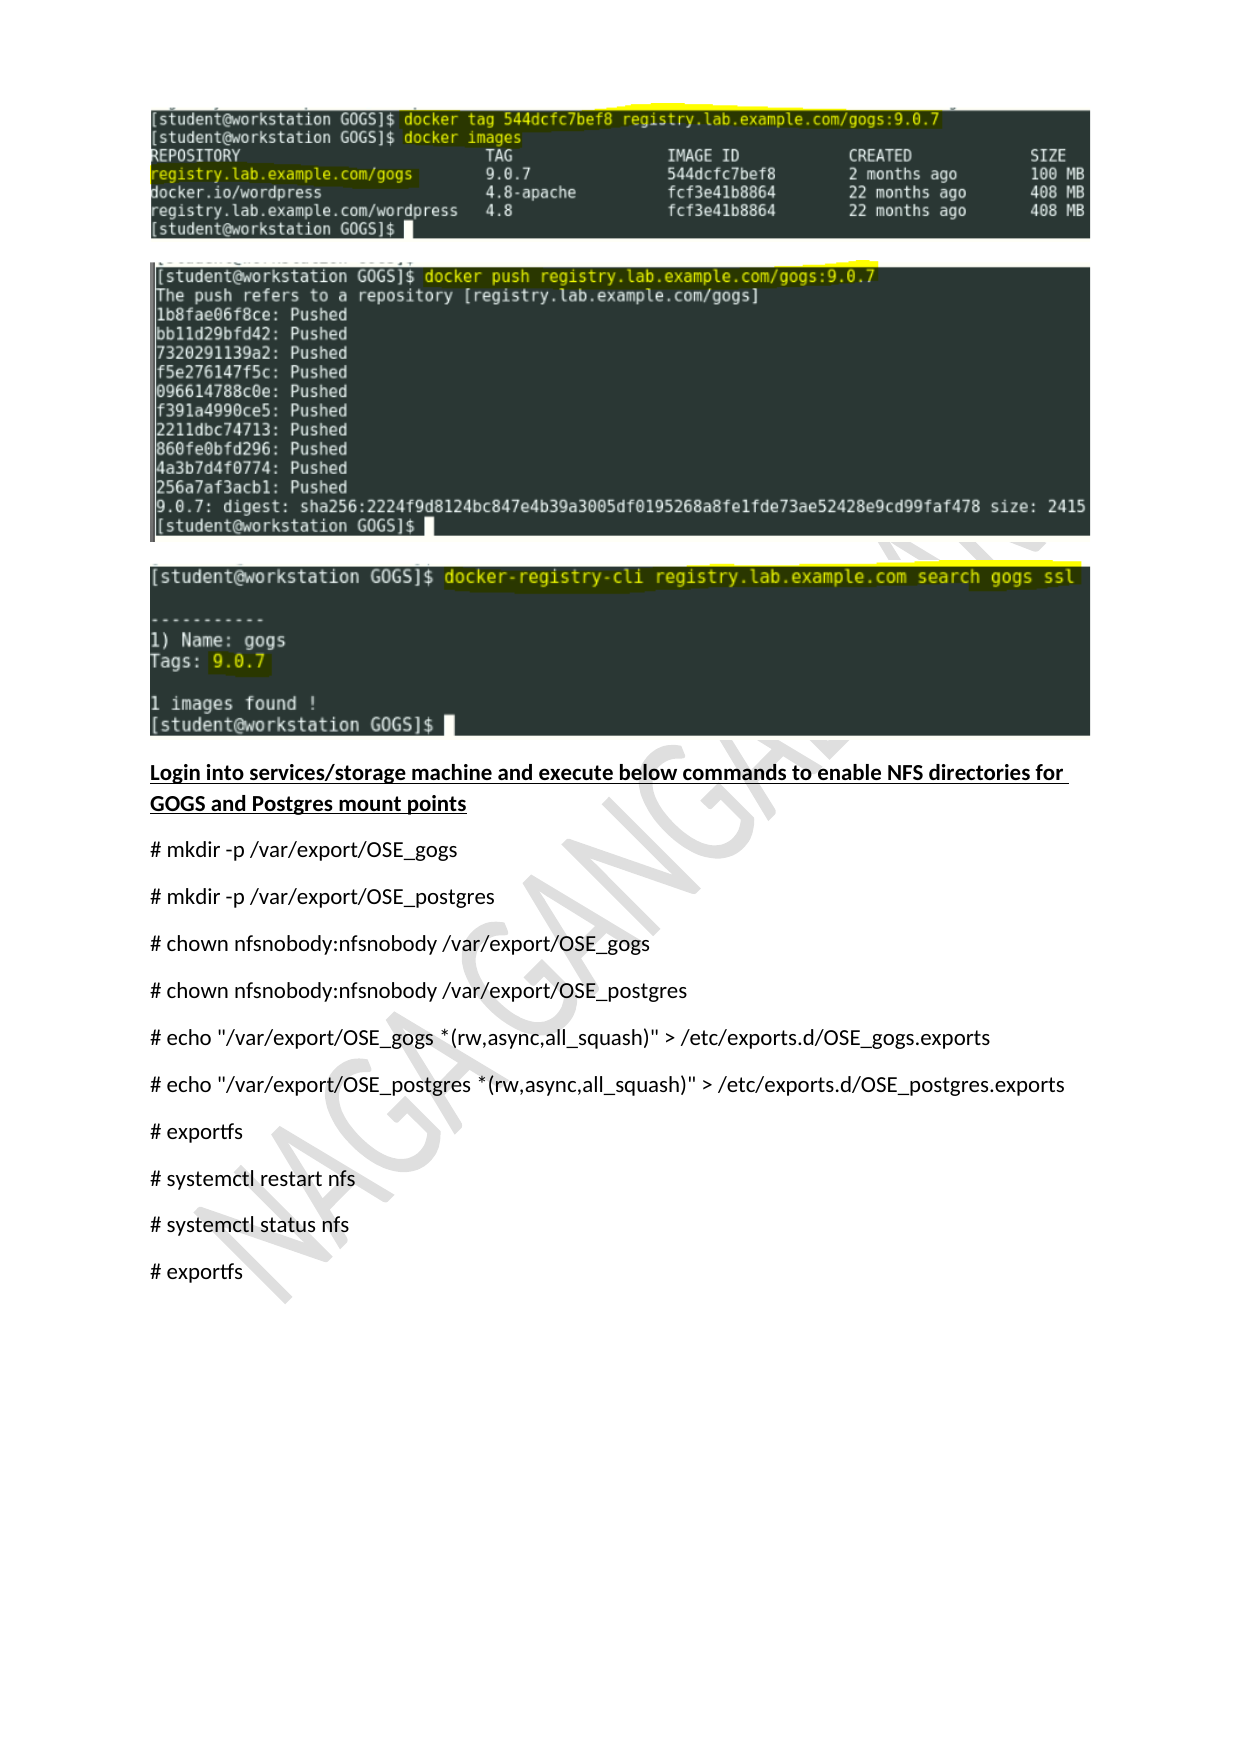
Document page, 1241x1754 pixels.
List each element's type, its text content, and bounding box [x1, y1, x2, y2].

text # mkdir -p /var/export/OSE_postgres [150, 882, 1090, 911]
picture [150, 103, 1091, 242]
text # echo "/var/export/OSE_postgres *(rw,async,all_squash)" > /etc/exports.d/OSE_postgres.exports [150, 1070, 1090, 1098]
text # systemctl status nfs [150, 1211, 1090, 1239]
picture [150, 560, 1091, 740]
text # systemctl restart nfs [150, 1164, 1090, 1192]
text # chown nfsnobody:nfsnobody /var/export/OSE_gogs [150, 929, 1090, 957]
text # chown nfsnobody:nfsnobody /var/export/OSE_postgres [150, 976, 1090, 1004]
text # echo "/var/export/OSE_gogs *(rw,async,all_squash)" > /etc/exports.d/OSE_gogs.exports [150, 1023, 1090, 1051]
picture [150, 260, 1091, 542]
text # exportfs [150, 1117, 1090, 1145]
text # mkdir -p /var/export/OSE_gogs [150, 836, 1090, 864]
text # exportfs [150, 1257, 1090, 1286]
text Login into services/storage machine and execute below commands to enable NFS directories for GOGS and Postgres mount points [150, 758, 1090, 817]
